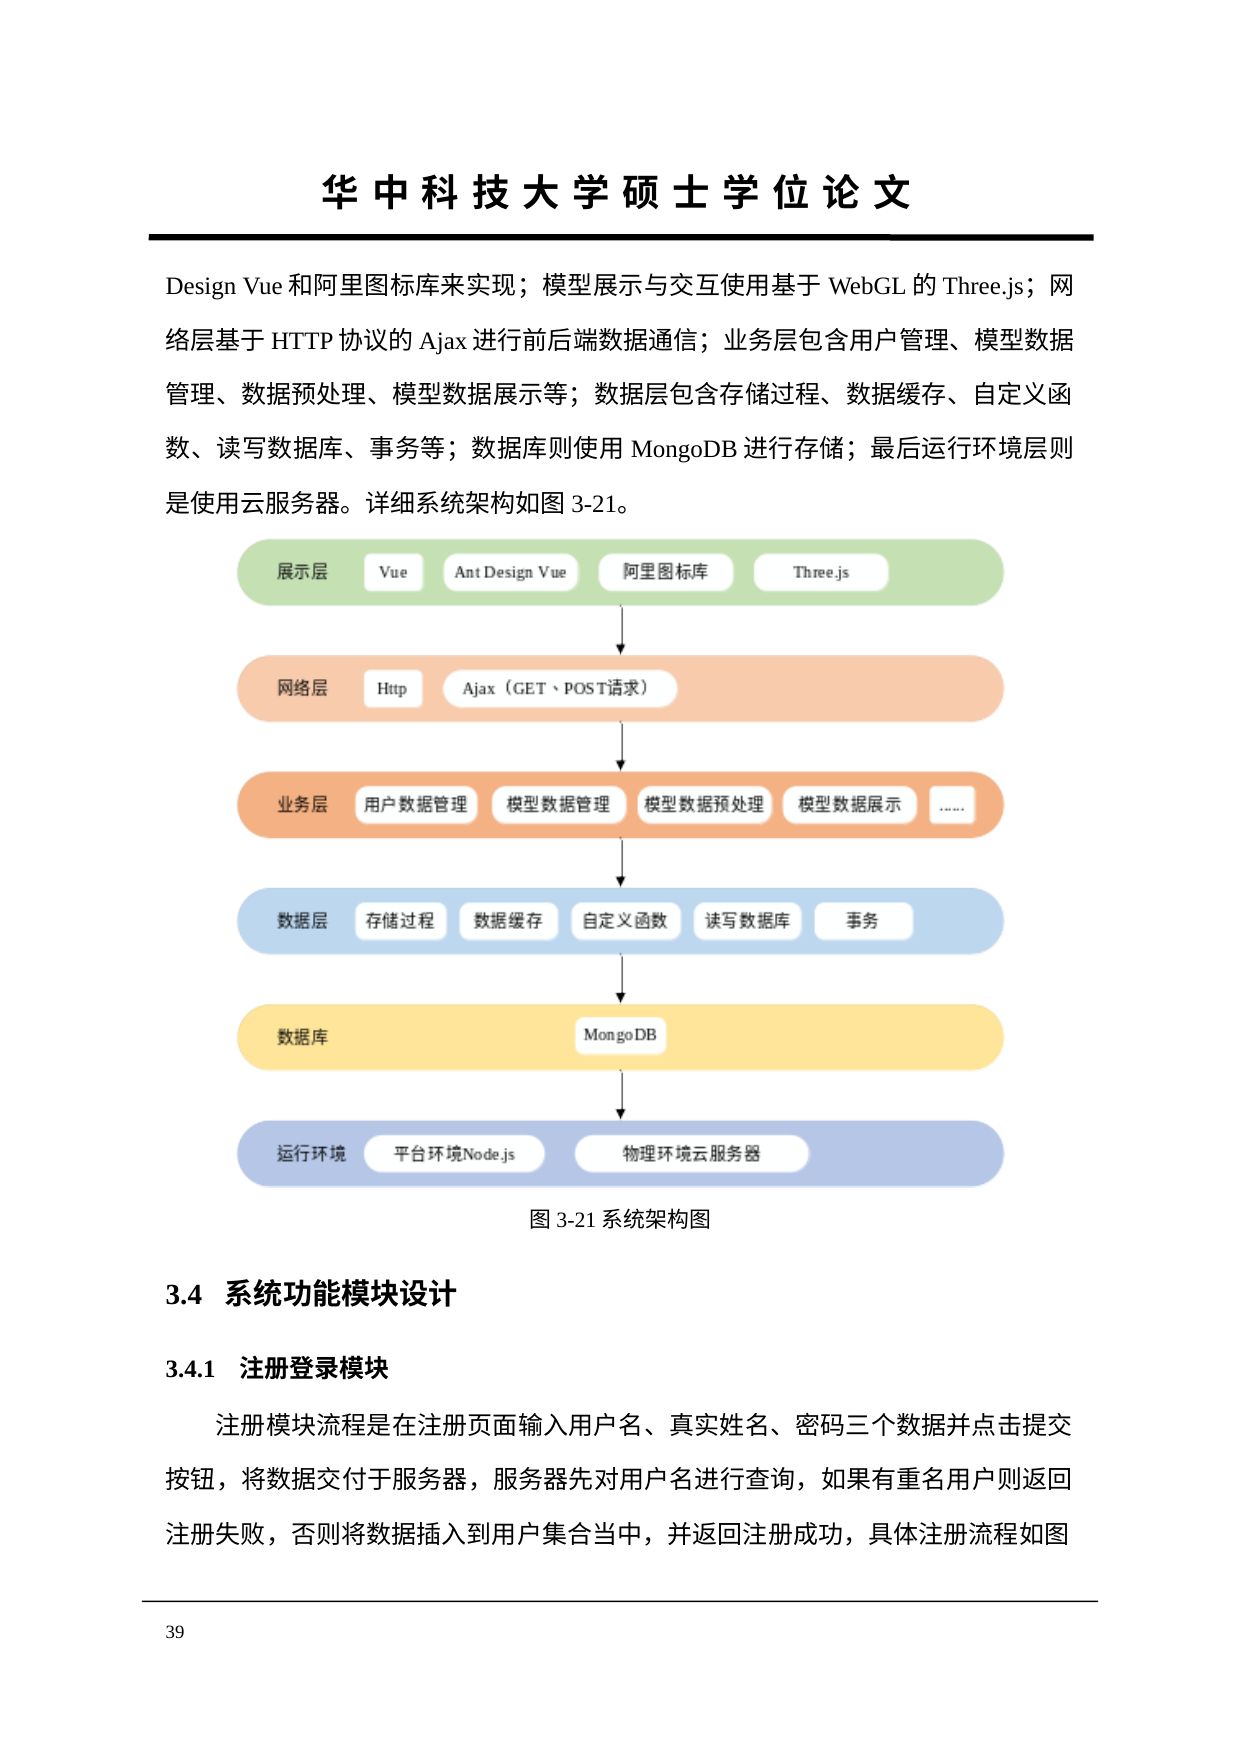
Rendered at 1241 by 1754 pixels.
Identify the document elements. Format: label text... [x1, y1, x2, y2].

subtitle 系统功能模块设计 [165, 1270, 1075, 1313]
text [165, 266, 1075, 519]
subtitle 注册登录模块 [165, 1348, 1075, 1385]
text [165, 1406, 1075, 1551]
